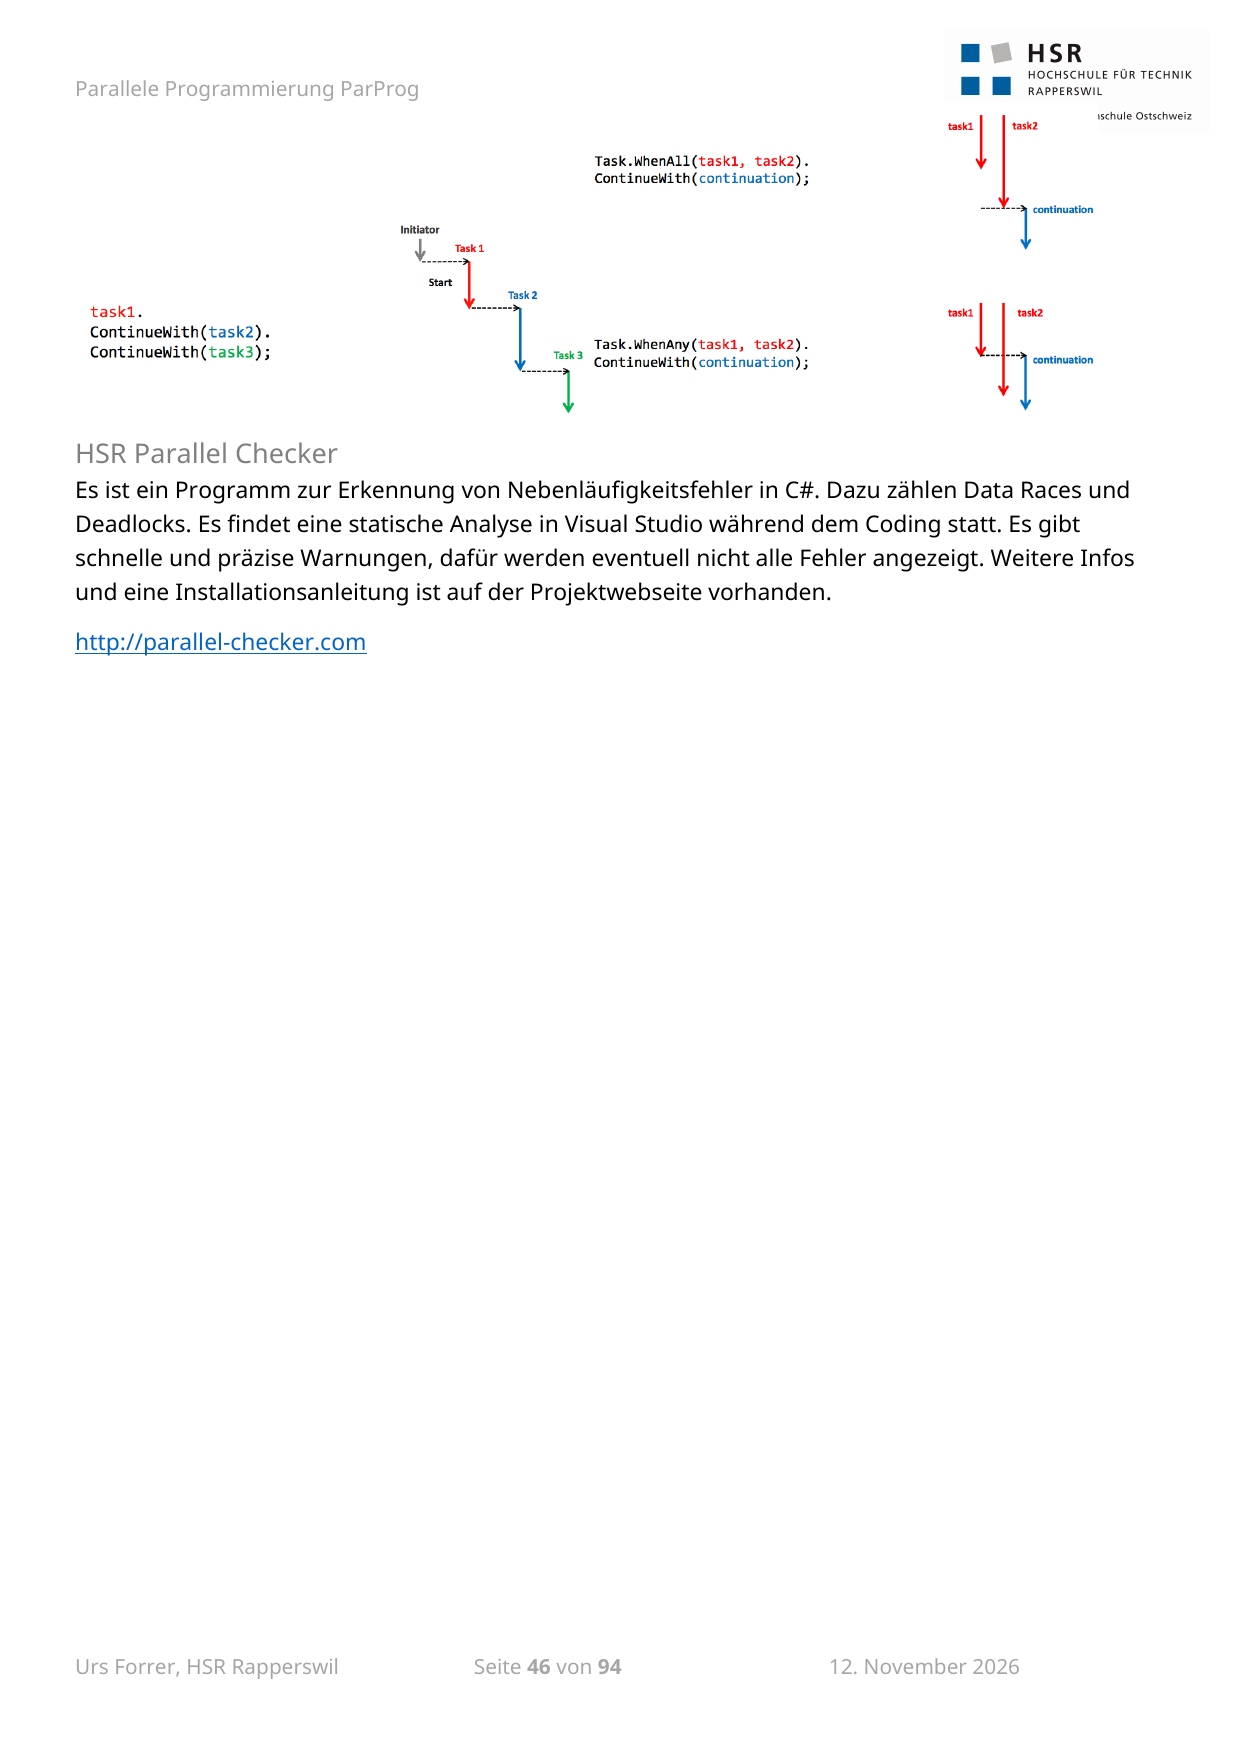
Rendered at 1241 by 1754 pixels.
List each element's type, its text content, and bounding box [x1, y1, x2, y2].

text http://parallel-checker.com [75, 626, 1165, 657]
text Es ist ein Programm zur Erkennung von Nebenläufigkeitsfehler in C#. Dazu zählen Data Races und Deadlocks. Es findet eine statische Analyse in Visual Studio während dem Coding statt. Es gibt schnelle und präzise Warnungen, dafür werden eventuell nicht alle Fehler angezeigt. Weitere Infos und eine Installationsanleitung ist auf der Projektwebseite vorhanden. [75, 474, 1165, 607]
subtitle HSR Parallel Checker [75, 435, 1165, 472]
picture [75, 29, 1210, 416]
